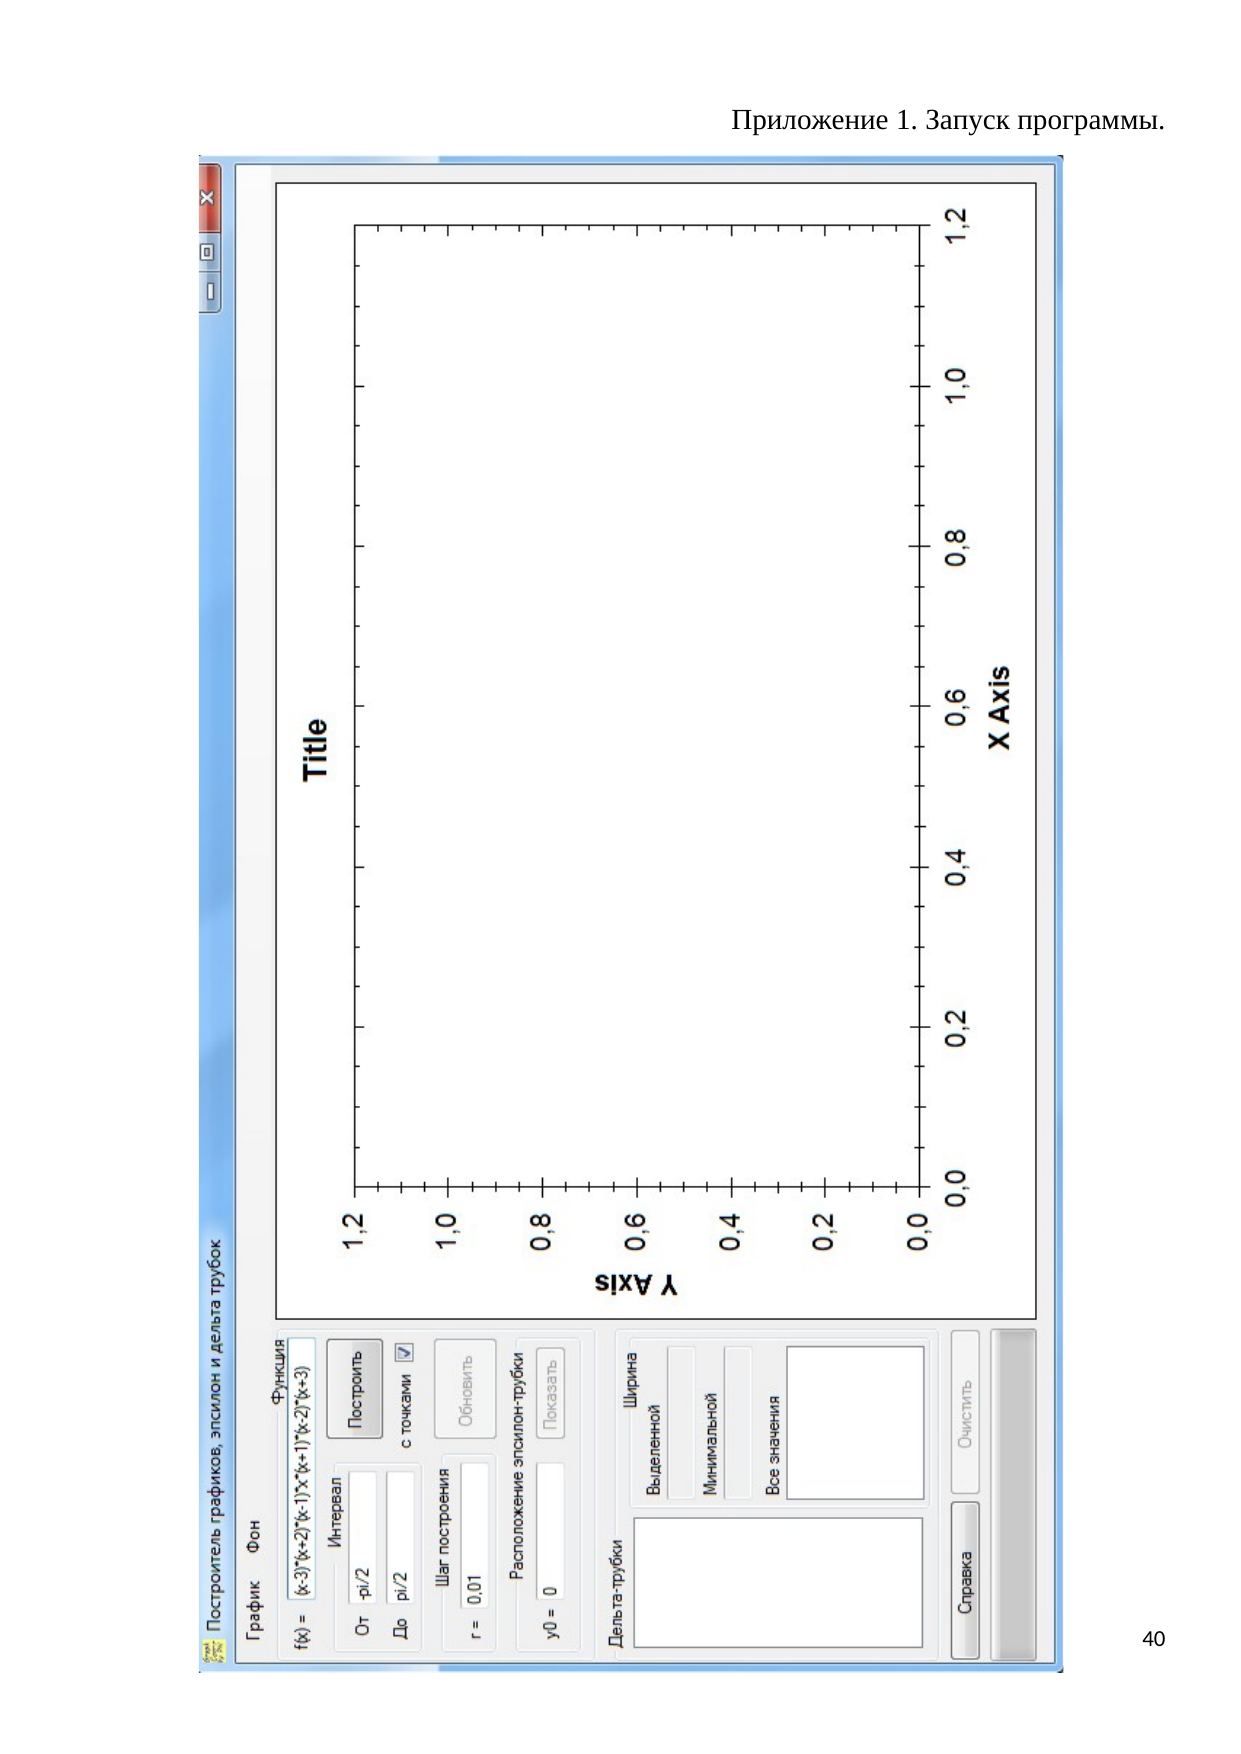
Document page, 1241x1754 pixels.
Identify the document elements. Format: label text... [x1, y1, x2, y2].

text Приложение 1. Запуск программы. [134, 102, 1165, 135]
picture [197, 155, 1064, 1670]
